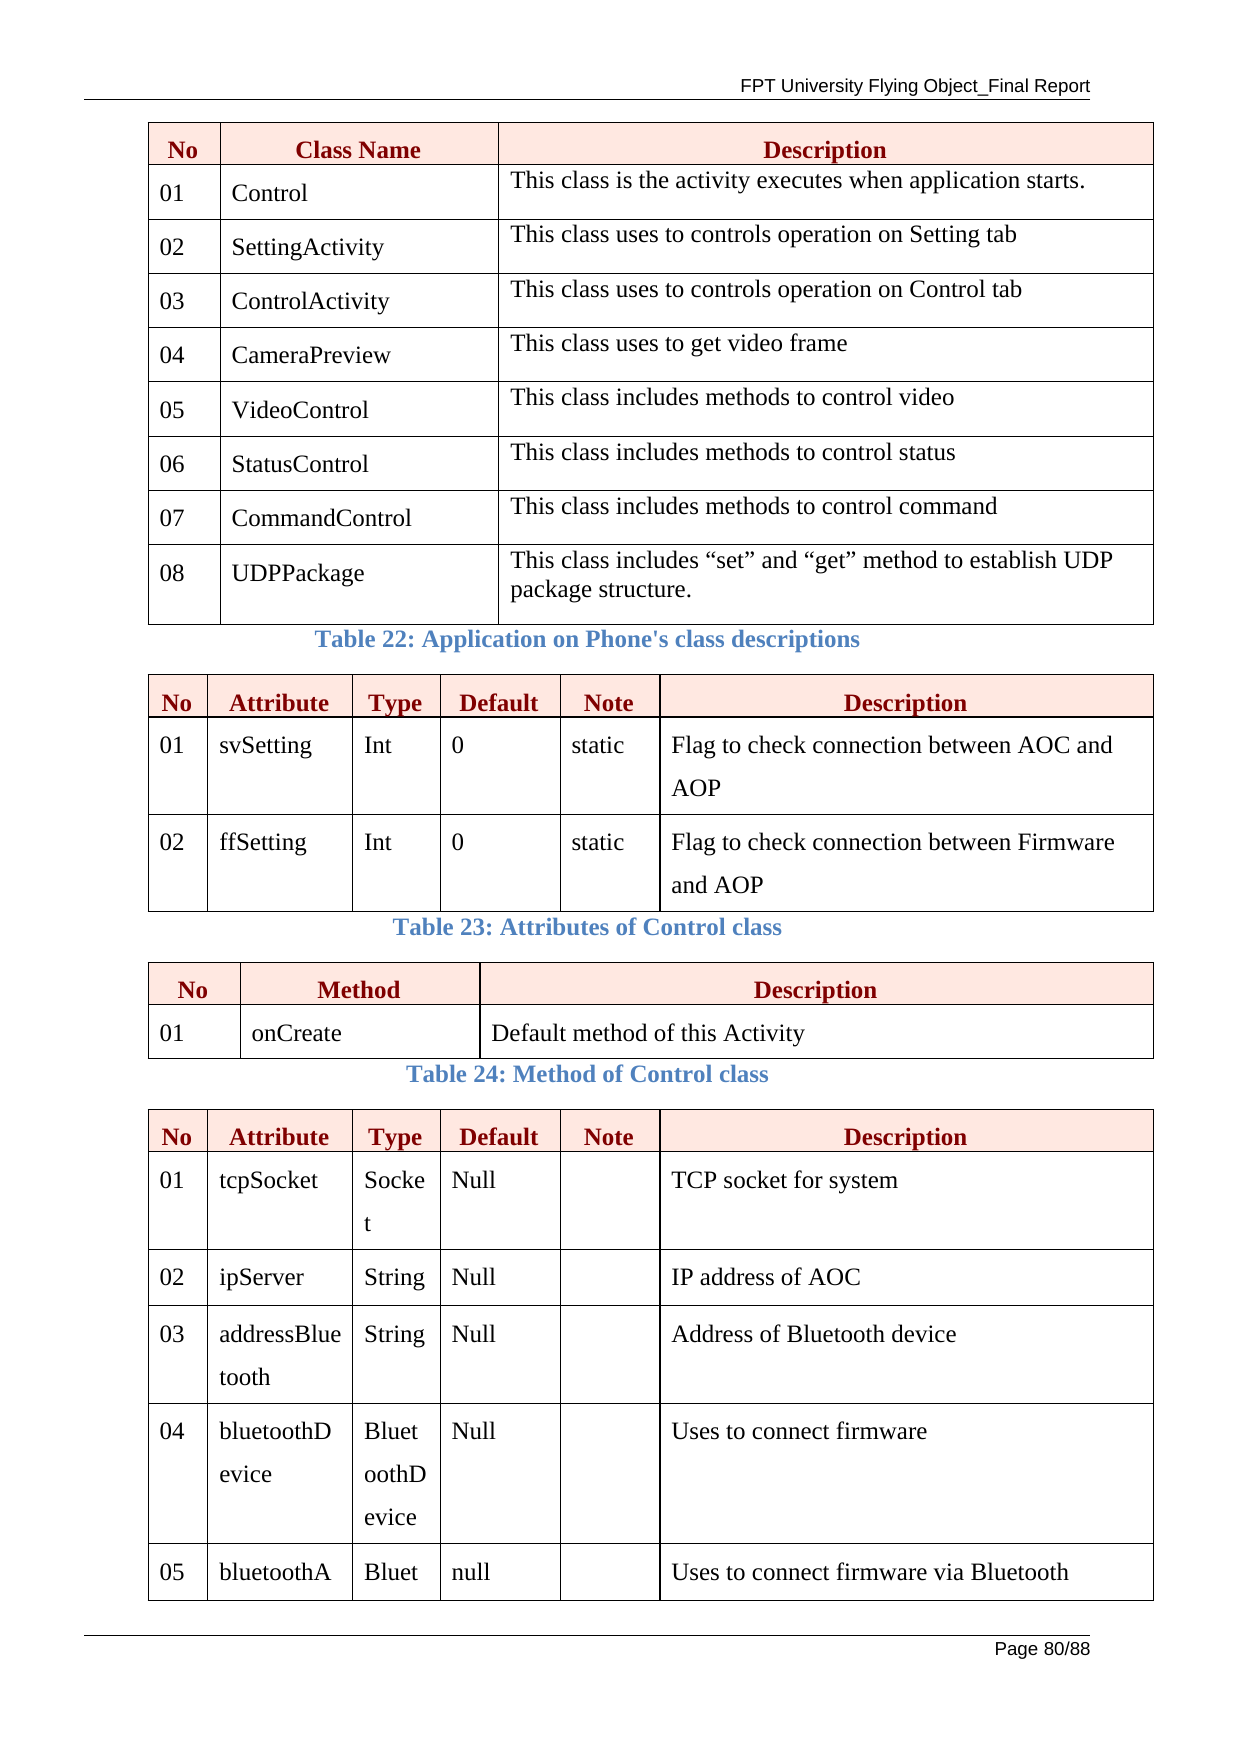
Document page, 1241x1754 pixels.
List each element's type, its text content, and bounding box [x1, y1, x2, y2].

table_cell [661, 1544, 1153, 1600]
table_cell addressBluetooth [208, 1306, 352, 1403]
table_header Description [499, 123, 1153, 164]
table_cell 08 [149, 545, 220, 623]
table_cell 02 [149, 815, 207, 911]
table_cell 0 [441, 718, 560, 814]
table_cell BluetoothDevice [353, 1404, 440, 1543]
table_cell StatusControl [221, 437, 498, 490]
table_cell Uses to connect firmware [661, 1404, 1153, 1543]
table_cell Flag to check connection between AOC and AOP [661, 718, 1153, 814]
table_header Attribute [208, 675, 352, 716]
table_cell This class uses to controls operation on Control tab [499, 274, 1153, 327]
table_header Note [561, 675, 659, 716]
table_header No [149, 963, 240, 1004]
table_cell 0 [441, 815, 560, 911]
table_cell Null [441, 1152, 560, 1249]
table_cell onCreate [241, 1005, 479, 1058]
table_cell [561, 1544, 659, 1600]
table_cell Int [353, 718, 440, 814]
table_cell VideoControl [221, 382, 498, 436]
table_cell [561, 1250, 659, 1305]
text Table 24: Method of Control class [84, 1059, 1090, 1088]
table_cell 04 [149, 328, 220, 381]
table_cell [561, 1152, 659, 1249]
text Table 23: Attributes of Control class [84, 912, 1090, 941]
table_cell 03 [149, 274, 220, 327]
table_cell Address of Bluetooth device [661, 1306, 1153, 1403]
table_cell [561, 1306, 659, 1403]
table_cell IP address of AOC [661, 1250, 1153, 1305]
table_cell 01 [149, 718, 207, 814]
text Table 22: Application on Phone's class descriptions [84, 624, 1090, 653]
table_cell This class includes methods to control video [499, 382, 1153, 436]
table_cell CommandControl [221, 491, 498, 544]
table_cell 02 [149, 220, 220, 273]
table_header Description [661, 675, 1153, 716]
table_header Default [441, 675, 560, 716]
table_cell String [353, 1250, 440, 1305]
table_cell ipServer [208, 1250, 352, 1305]
table_cell static [561, 815, 659, 911]
table_cell This class uses to get video frame [499, 328, 1153, 381]
table_cell Flag to check connection between Firmware and AOP [661, 815, 1153, 911]
table_cell 01 [149, 1005, 240, 1058]
table_cell [561, 1404, 659, 1543]
table_cell Null [441, 1250, 560, 1305]
table_cell UDPPackage [221, 545, 498, 623]
table_cell ControlActivity [221, 274, 498, 327]
table_cell 03 [149, 1306, 207, 1403]
table_cell TCP socket for system [661, 1152, 1153, 1249]
table_cell Control [221, 165, 498, 218]
table_cell 05 [149, 1544, 207, 1600]
table_cell String [353, 1306, 440, 1403]
table_cell This class includes “set” and “get” method to establish UDP package structure. [499, 545, 1153, 623]
table_cell 05 [149, 382, 220, 436]
table_header Description [661, 1110, 1153, 1151]
table_cell 01 [149, 1152, 207, 1249]
table_cell This class is the activity executes when application starts. [499, 165, 1153, 218]
table_header Attribute [208, 1110, 352, 1151]
table_cell 06 [149, 437, 220, 490]
table_cell static [561, 718, 659, 814]
table_header Method [241, 963, 479, 1004]
table_cell tcpSocket [208, 1152, 352, 1249]
table_header Class Name [221, 123, 498, 164]
table_cell 01 [149, 165, 220, 218]
table_cell Default method of this Activity [481, 1005, 1153, 1058]
table_header Type [353, 1110, 440, 1151]
table_cell svSetting [208, 718, 352, 814]
table_cell This class uses to controls operation on Setting tab [499, 220, 1153, 273]
table_cell This class includes methods to control status [499, 437, 1153, 490]
table_header No [149, 123, 220, 164]
table_header Description [481, 963, 1153, 1004]
table_cell 02 [149, 1250, 207, 1305]
table_cell 07 [149, 491, 220, 544]
table_cell null [441, 1544, 560, 1600]
table_header No [149, 1110, 207, 1151]
table_cell This class includes methods to control command [499, 491, 1153, 544]
table_cell SettingActivity [221, 220, 498, 273]
table_header Note [561, 1110, 659, 1151]
table_header Type [353, 675, 440, 716]
table_cell Int [353, 815, 440, 911]
table_cell Socket [353, 1152, 440, 1249]
table_header Default [441, 1110, 560, 1151]
table_cell bluetoothDevice [208, 1404, 352, 1543]
table_cell ffSetting [208, 815, 352, 911]
table_cell Null [441, 1306, 560, 1403]
table_cell bluetoothAdapter [208, 1544, 352, 1600]
table_cell Null [441, 1404, 560, 1543]
table_cell BluetoothAdapter [353, 1544, 440, 1600]
table_cell 04 [149, 1404, 207, 1543]
table_cell CameraPreview [221, 328, 498, 381]
table_header No [149, 675, 207, 716]
